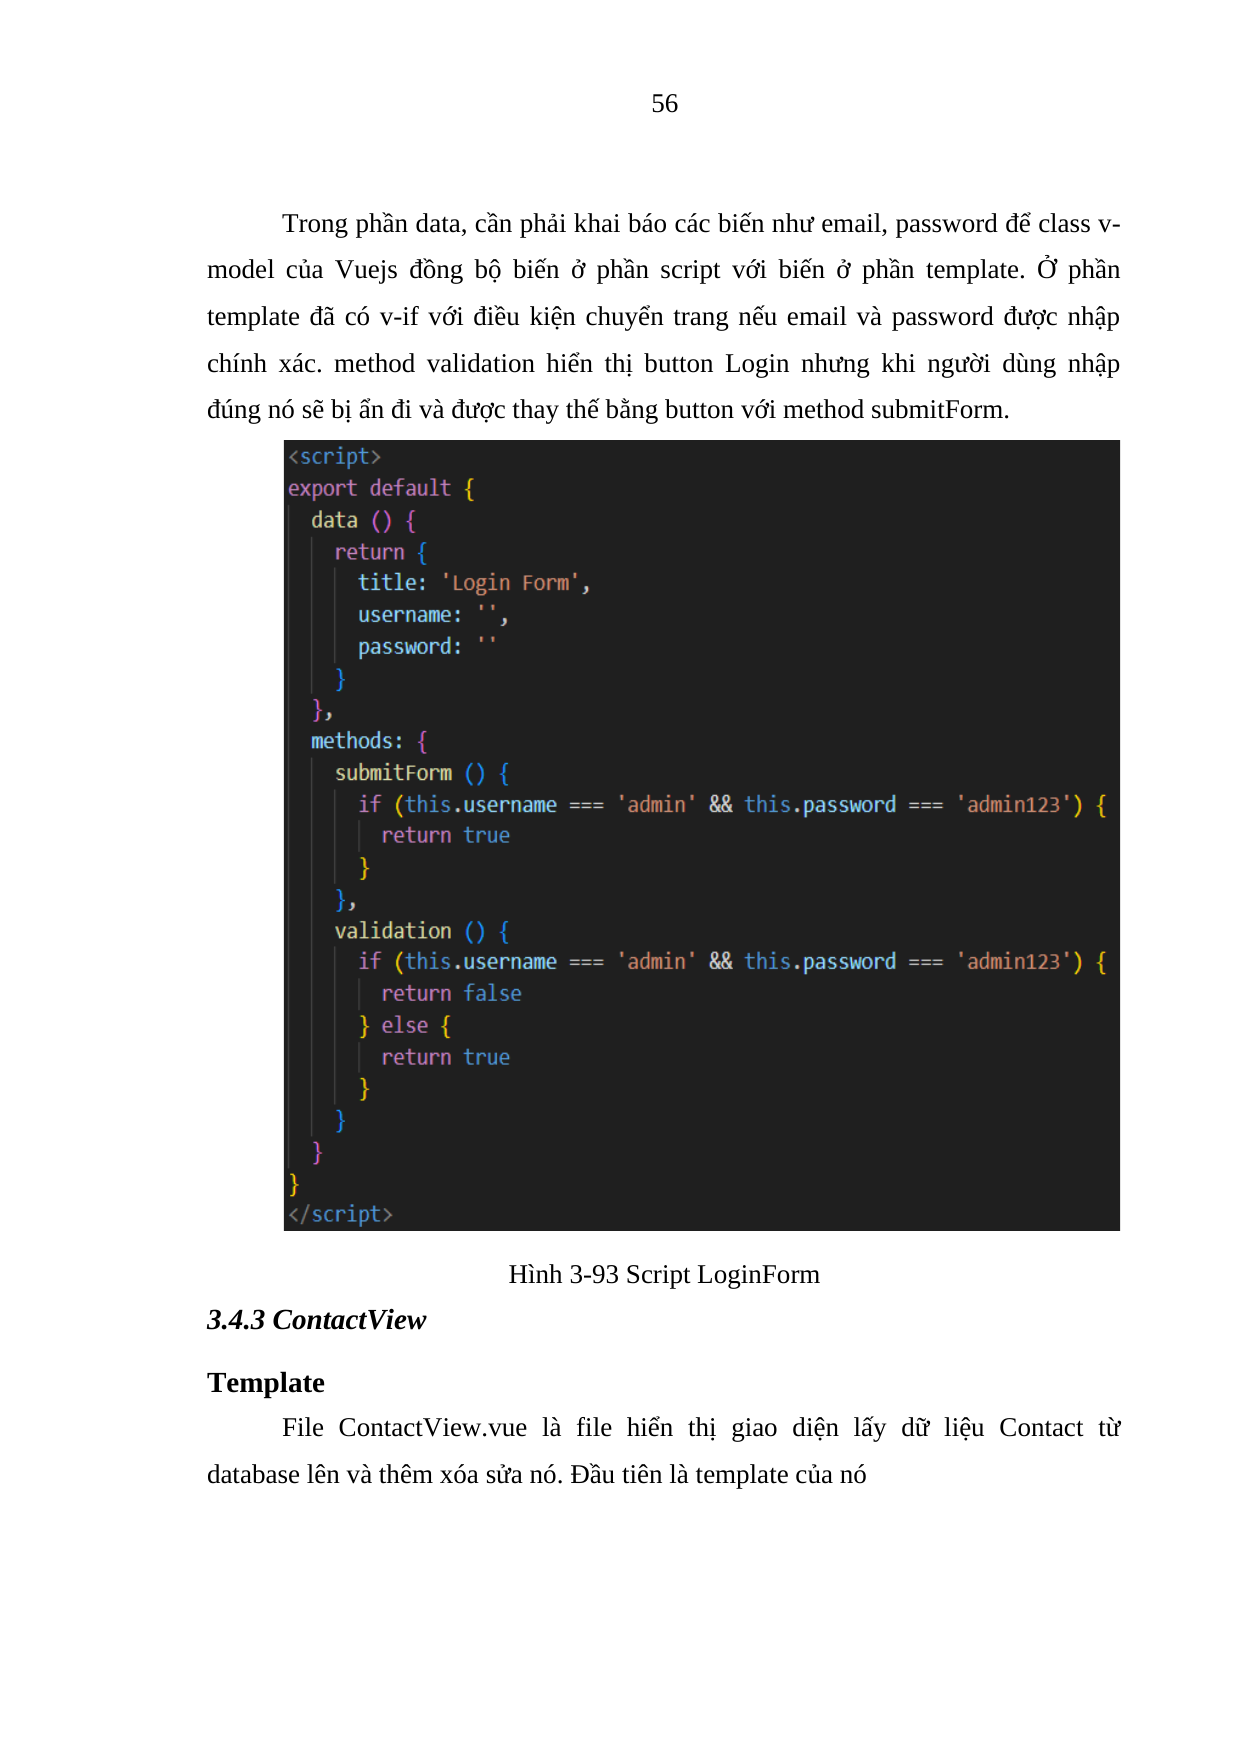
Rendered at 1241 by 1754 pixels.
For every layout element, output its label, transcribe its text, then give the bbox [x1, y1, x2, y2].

subtitle ContactView [207, 1302, 1122, 1336]
text Template [207, 1365, 1122, 1398]
text File ContactView.vue là file hiển thị giao diện lấy dữ liệu Contact từ database lên và thêm xóa sửa nó. Đầu tiên là template của nó [207, 1411, 1122, 1489]
picture [283, 440, 1121, 1231]
text Trong phần data, cần phải khai báo các biến như email, password để class v-model của Vuejs đồng bộ biến ở phần script với biến ở phần template. Ở phần template đã có v-if với điều kiện chuyển trang nếu email và password được nhập chính xác. method validation hiển thị button Login nhưng khi người dùng nhập đúng nó sẽ bị ẩn đi và được thay thế bằng button với method submitForm. [207, 207, 1122, 424]
